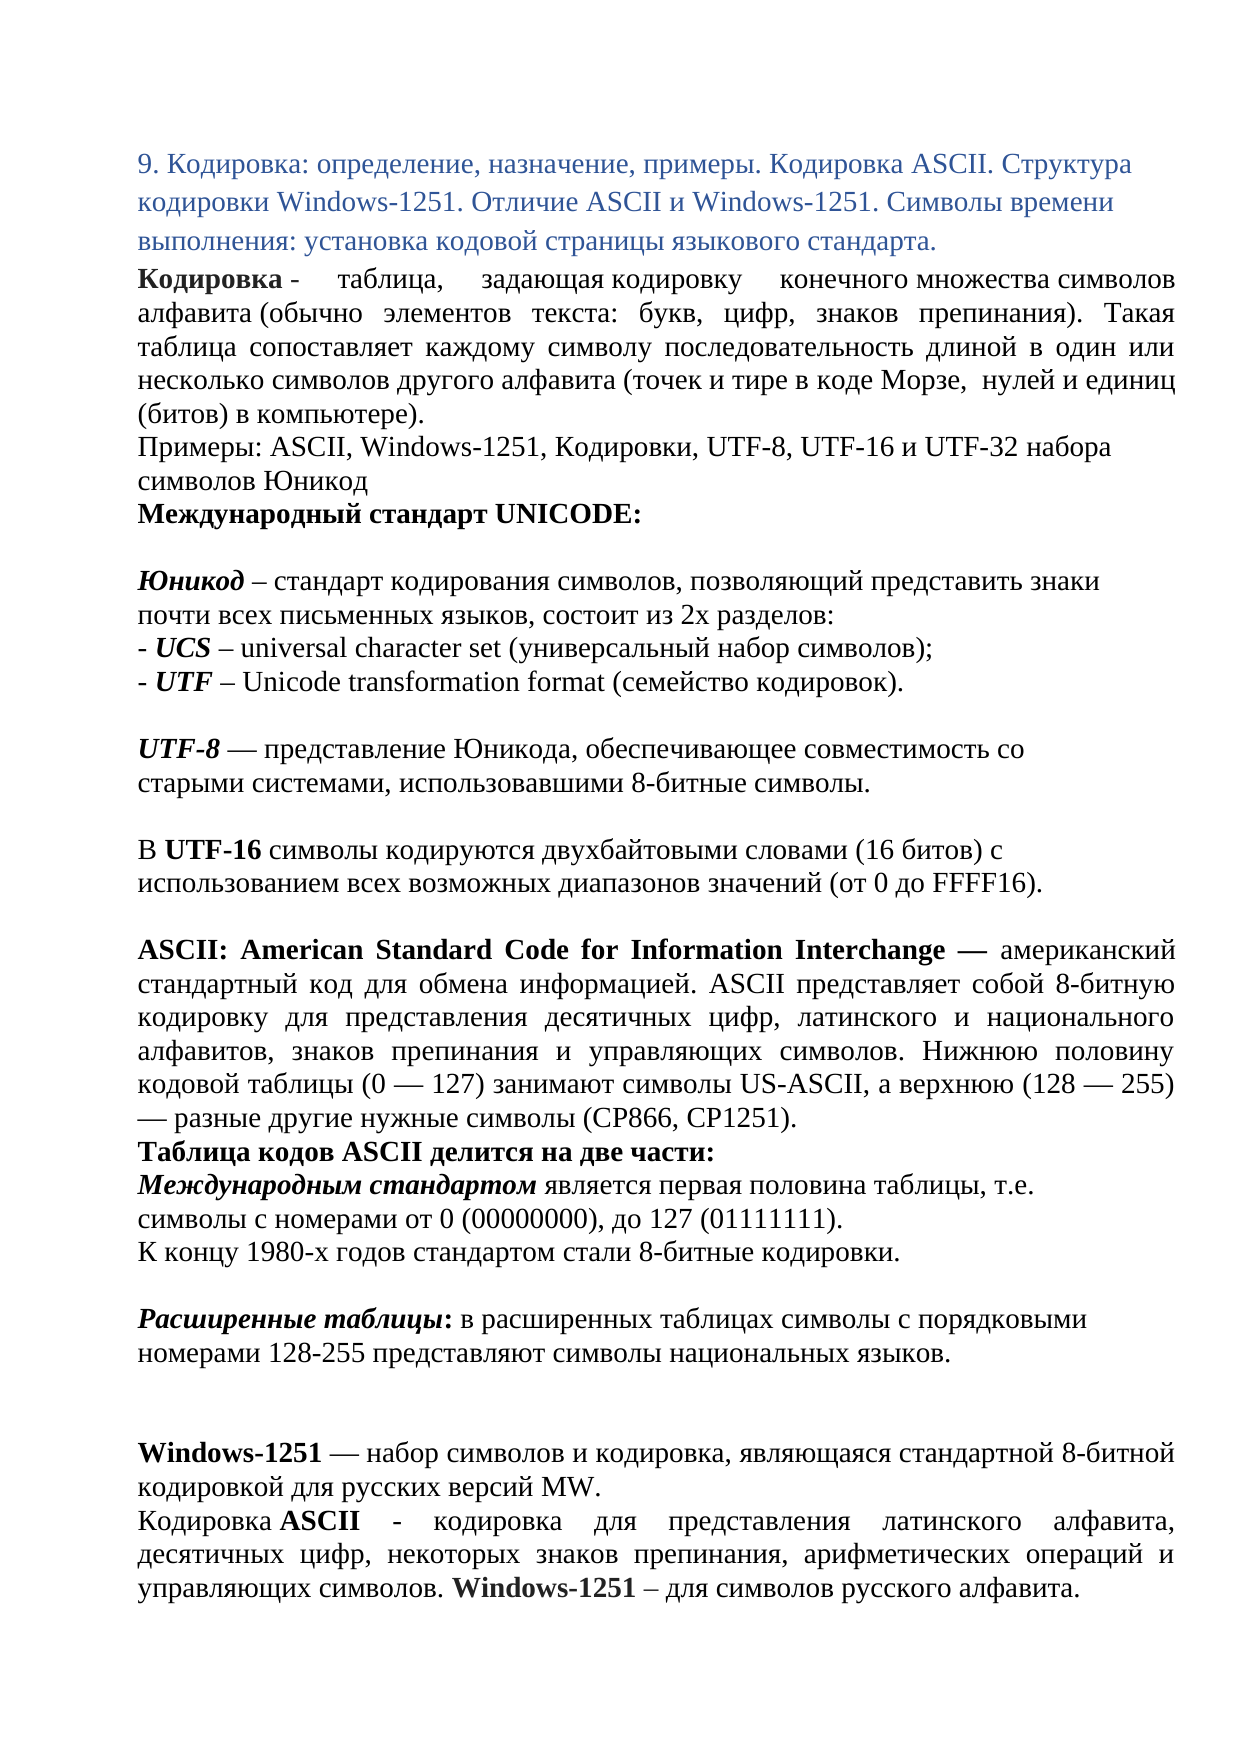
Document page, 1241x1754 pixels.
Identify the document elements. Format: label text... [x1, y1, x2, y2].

text использованием всех возможных диапазонов значений (от 0 до FFFF16). [137, 865, 1176, 899]
subtitle 9. Кодировка: определение, назначение, примеры. Кодировка ASCII. Структура кодировки Windows-1251. Отличие ASCII и Windows-1251. Символы времени выполнения: установка кодовой страницы языкового стандарта. [137, 146, 1176, 257]
text старыми системами, использовавшими 8-битные символы. [137, 765, 1176, 798]
text Таблица кодов ASCII делится на две части: [137, 1134, 1176, 1167]
text - UTF – Unicode transformation format (семейство кодировок). [137, 664, 1176, 698]
list Кодировка ASCII - кодировка для представления латинского алфавита, десятичных цифр, некоторых знаков препинания, арифметических операций и управляющих символов. Windows-1251 – для символов русского алфавита. [137, 1503, 1176, 1603]
text Примеры: ASCII, Windows-1251, Кодировки, UTF-8, UTF-16 и UTF-32 набора символов Юникод [137, 429, 1176, 496]
text Расширенные таблицы: в расширенных таблицах символы с порядковыми [137, 1301, 1176, 1335]
text К концу 1980-х годов стандартом стали 8-битные кодировки. [137, 1234, 1176, 1268]
text Международным стандартом является первая половина таблицы, т.е. [137, 1167, 1176, 1201]
text - UCS – universal character set (универсальный набор символов); [137, 631, 1176, 664]
list Кодировка - таблица, задающая кодировку конечного множества символов алфавита (обычно элементов текста: букв, цифр, знаков препинания). Такая таблица сопоставляет каждому символу последовательность длиной в один или несколько символов другого алфавита (точек и тире в коде Морзе, нулей и единиц (битов) в компьютере). [137, 262, 1176, 429]
text символы с номерами от 0 (00000000), до 127 (01111111). [137, 1201, 1176, 1234]
list Windows-1251 — набор символов и кодировка, являющаяся стандартной 8-битной кодировкой для русских версий MW. [137, 1436, 1176, 1503]
text В UTF-16 символы кодируются двухбайтовыми словами (16 битов) с [137, 832, 1176, 865]
text UTF-8 — представление Юникода, обеспечивающее совместимость со [137, 731, 1176, 765]
text номерами 128-255 представляют символы национальных языков. [137, 1335, 1176, 1368]
text Международный стандарт UNICODE: [137, 496, 1176, 530]
text Юникод – стандарт кодирования символов, позволяющий представить знаки почти всех письменных языков, состоит из 2х разделов: [137, 563, 1176, 631]
list ASCII: American Standard Code for Information Interchange — американский стандартный код для обмена информацией. ASCII представляет собой 8-битную кодировку для представления десятичных цифр, латинского и национального алфавитов, знаков препинания и управляющих символов. Нижнюю половину кодовой таблицы (0 — 127) занимают символы US-ASCII, а верхнюю (128 — 255) — разные другие нужные символы (CP866, CP1251). [137, 932, 1176, 1134]
